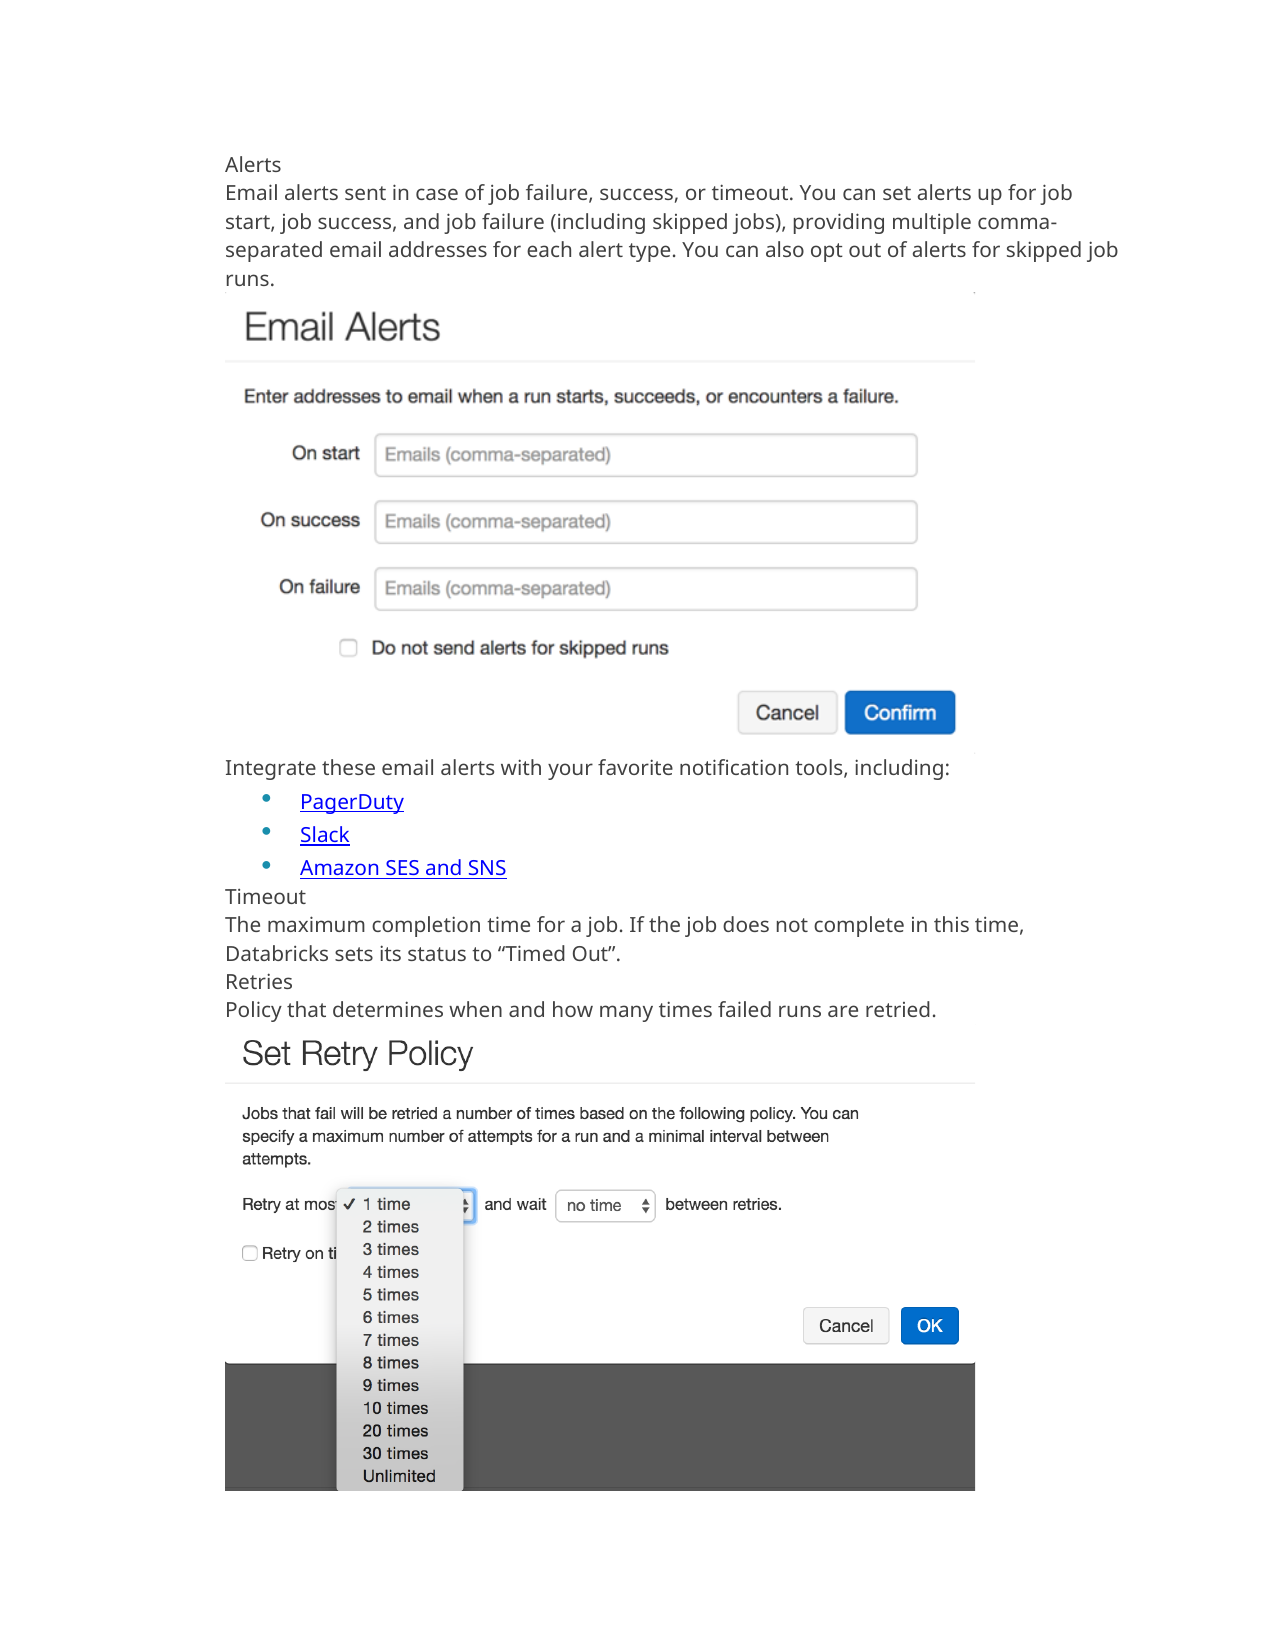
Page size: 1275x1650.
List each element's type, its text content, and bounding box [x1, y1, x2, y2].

text Retries [225, 967, 1125, 996]
text Email alerts sent in case of job failure, success, or timeout. You can set alerts up for job start, job success, and job failure (including skipped jobs), providing multiple comma-separated email addresses for each alert type. You can also opt out of alerts for skipped job runs. [225, 178, 1125, 292]
text The maximum completion time for a job. If the job does not complete in this time, Databricks sets its status to “Timed Out”. [225, 910, 1125, 967]
text Timeout [225, 882, 1125, 910]
picture [225, 292, 976, 754]
list Amazon SES and SNS [262, 848, 1125, 882]
list PagerDuty [262, 782, 1125, 815]
text Policy that determines when and how many times failed runs are retried. [225, 996, 1125, 1024]
list Slack [262, 815, 1125, 848]
text Alerts [225, 150, 1125, 178]
text Integrate these email alerts with your favorite notification tools, including: [225, 753, 1125, 782]
picture [225, 1024, 976, 1491]
